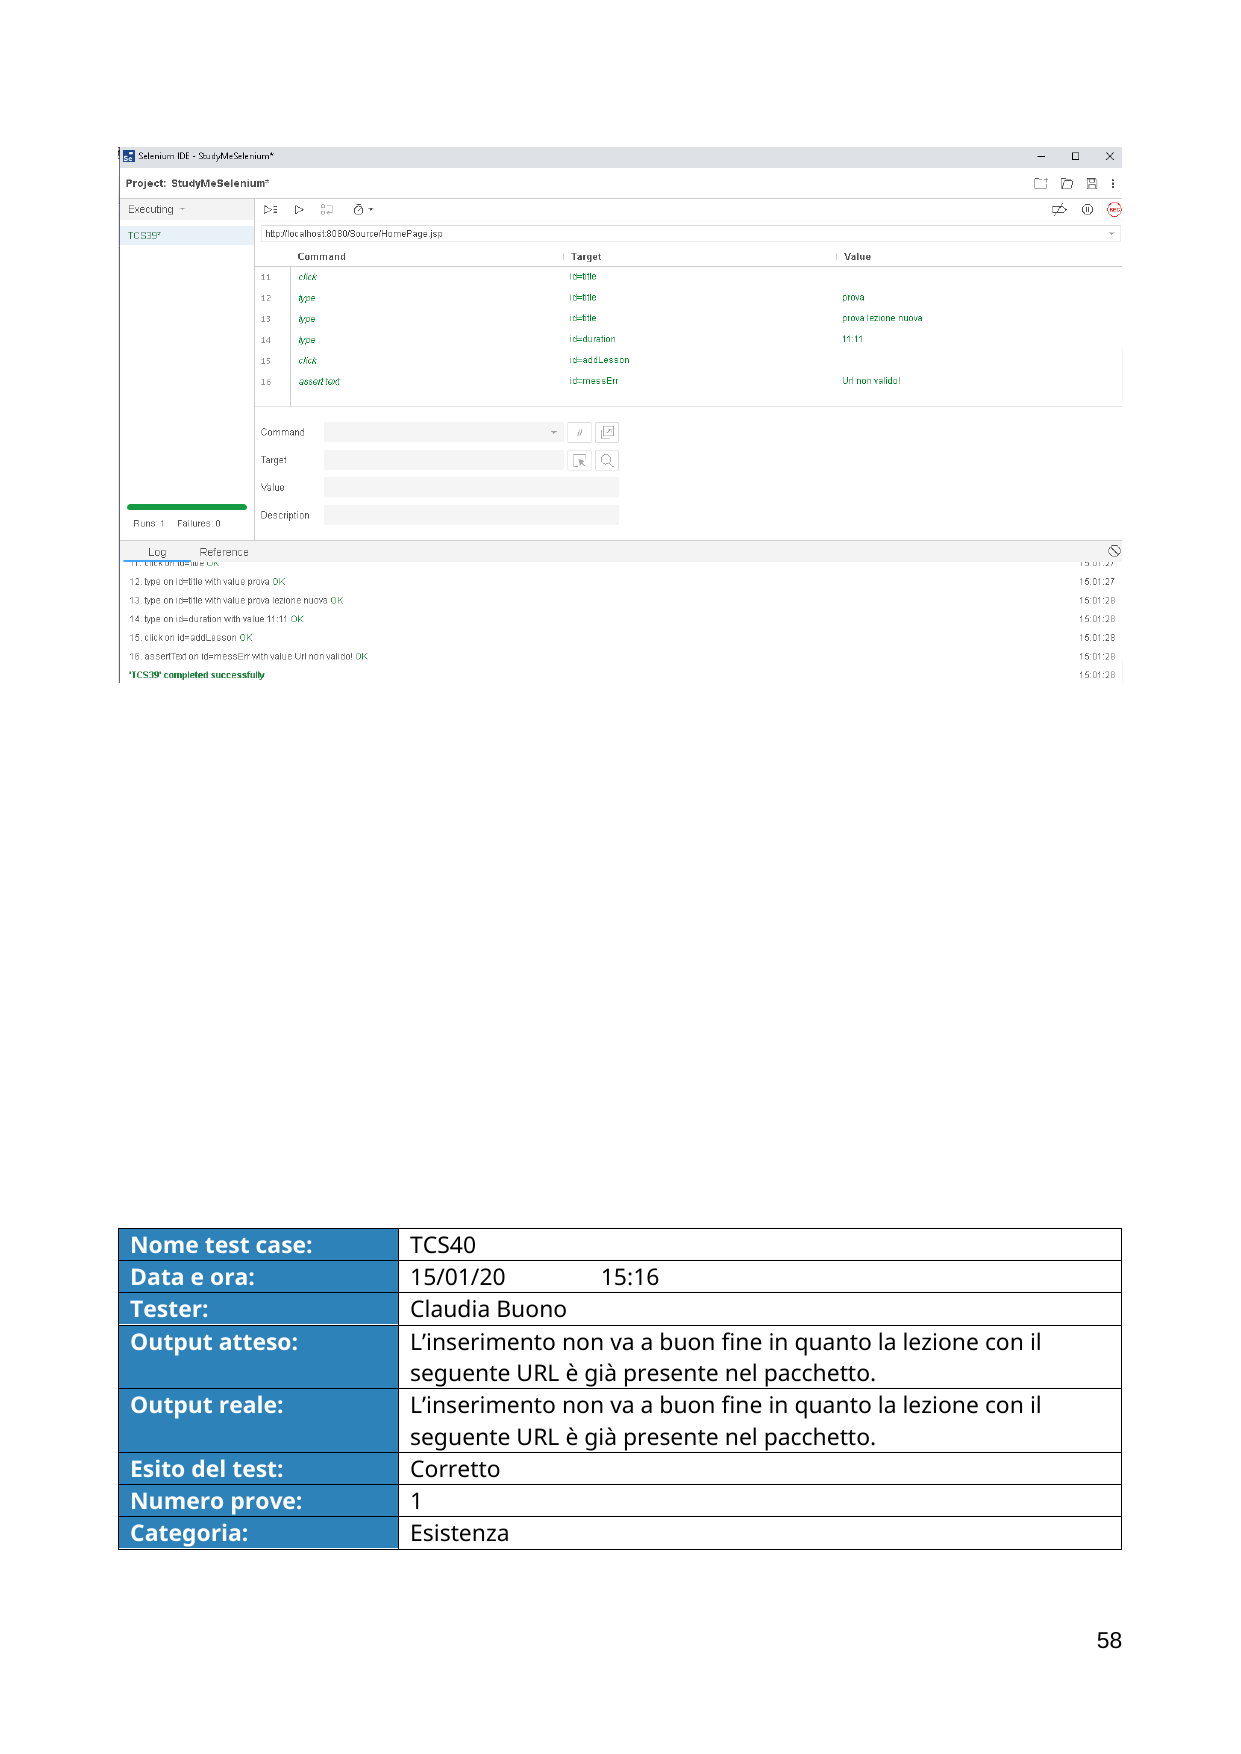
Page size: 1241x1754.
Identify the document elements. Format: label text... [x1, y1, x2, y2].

table_cell Esistenza [399, 1517, 1121, 1548]
table_cell Numero prove: [119, 1485, 398, 1516]
table_cell Tester: [119, 1293, 398, 1324]
table_cell 15/01/20 15:16 [399, 1261, 1121, 1292]
table_cell Output reale: [119, 1389, 398, 1452]
table_header TCS40 [399, 1229, 1121, 1260]
table_cell Corretto [399, 1453, 1121, 1484]
table_cell Output atteso: [119, 1326, 398, 1388]
table_cell Esito del test: [119, 1453, 398, 1484]
table_cell Claudia Buono [399, 1293, 1121, 1324]
table_header Nome test case: [119, 1229, 398, 1260]
table_cell 1 [399, 1485, 1121, 1516]
table_cell Data e ora: [119, 1261, 398, 1292]
table_cell L’inserimento non va a buon fine in quanto la lezione con il seguente URL è già presente nel pacchetto. [399, 1326, 1121, 1388]
table_cell Categoria: [119, 1517, 398, 1548]
picture [118, 147, 1123, 683]
table_cell L’inserimento non va a buon fine in quanto la lezione con il seguente URL è già presente nel pacchetto. [399, 1389, 1121, 1452]
